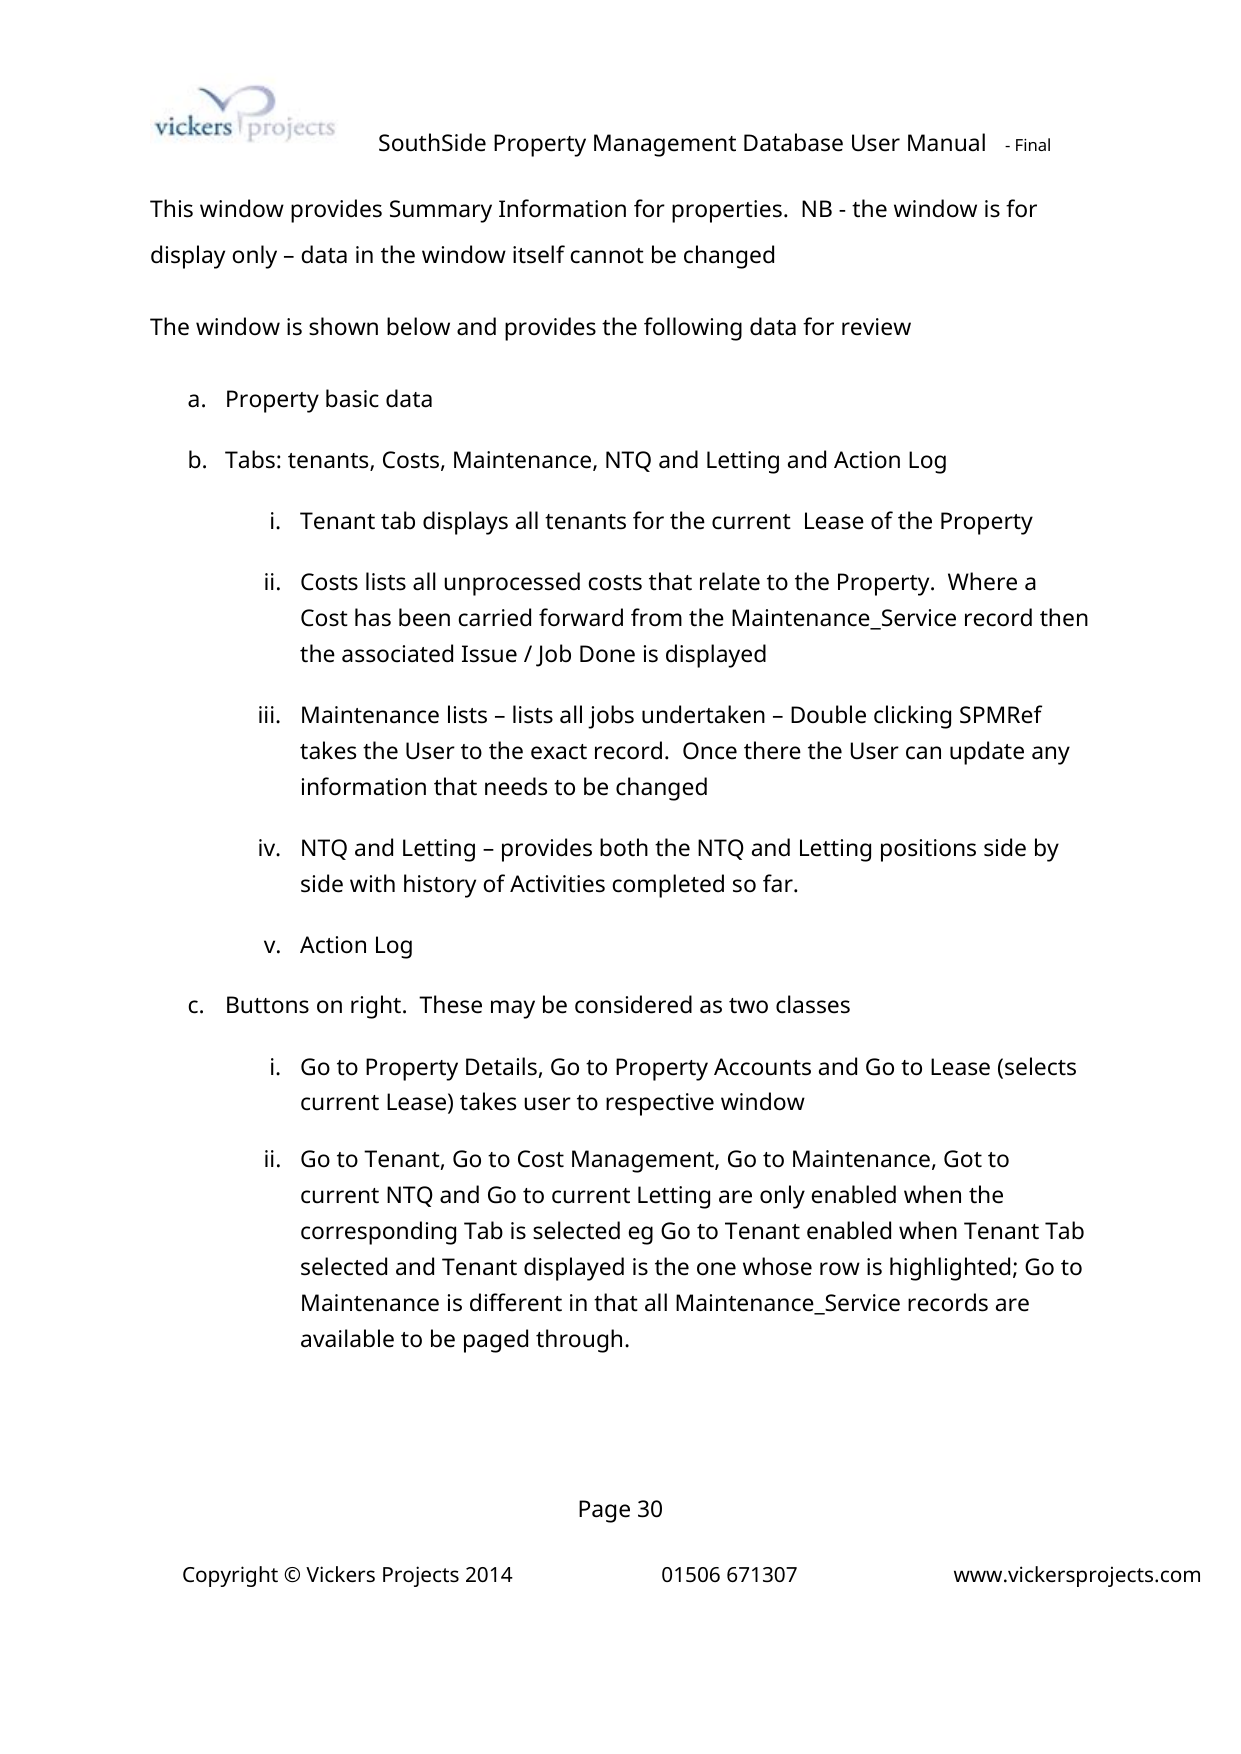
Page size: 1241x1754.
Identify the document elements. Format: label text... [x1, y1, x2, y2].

list This window provides Summary Information for properties. NB - the window is for display only – data in the window itself cannot be changed [150, 193, 1090, 271]
list Buttons on right. These may be considered as two classes [187, 989, 1090, 1021]
list Property basic data [187, 383, 1090, 414]
list Action Log [281, 928, 1090, 960]
list Costs lists all unprocessed costs that relate to the Property. Where a Cost has been carried forward from the Maintenance_Service record then the associated Issue / Job Done is displayed [281, 566, 1090, 669]
list Tenant tab displays all tenants for the current Lease of the Property [281, 505, 1090, 536]
picture [150, 73, 343, 152]
list Tabs: tenants, Costs, Maintenance, NTQ and Letting and Action Log [187, 444, 1090, 475]
list Maintenance lists – lists all jobs undertaken – Double clicking SPMRef takes the User to the exact record. Once there the User can update any information that needs to be changed [281, 699, 1090, 802]
list Go to Tenant, Go to Cost Management, Go to Maintenance, Got to current NTQ and Go to current Letting are only enabled when the corresponding Tab is selected eg Go to Tenant enabled when Tenant Tab selected and Tenant displayed is the one whose row is highlighted; Go to Maintenance is different in that all Maintenance_Service records are available to be paged through. [281, 1143, 1090, 1354]
text The window is shown below and provides the following data for review [150, 311, 1090, 343]
list Go to Property Details, Go to Property Accounts and Go to Lease (selects current Lease) takes user to respective window [281, 1050, 1090, 1118]
list NTQ and Letting – provides both the NTQ and Letting positions side by side with history of Activities completed so far. [281, 832, 1090, 899]
